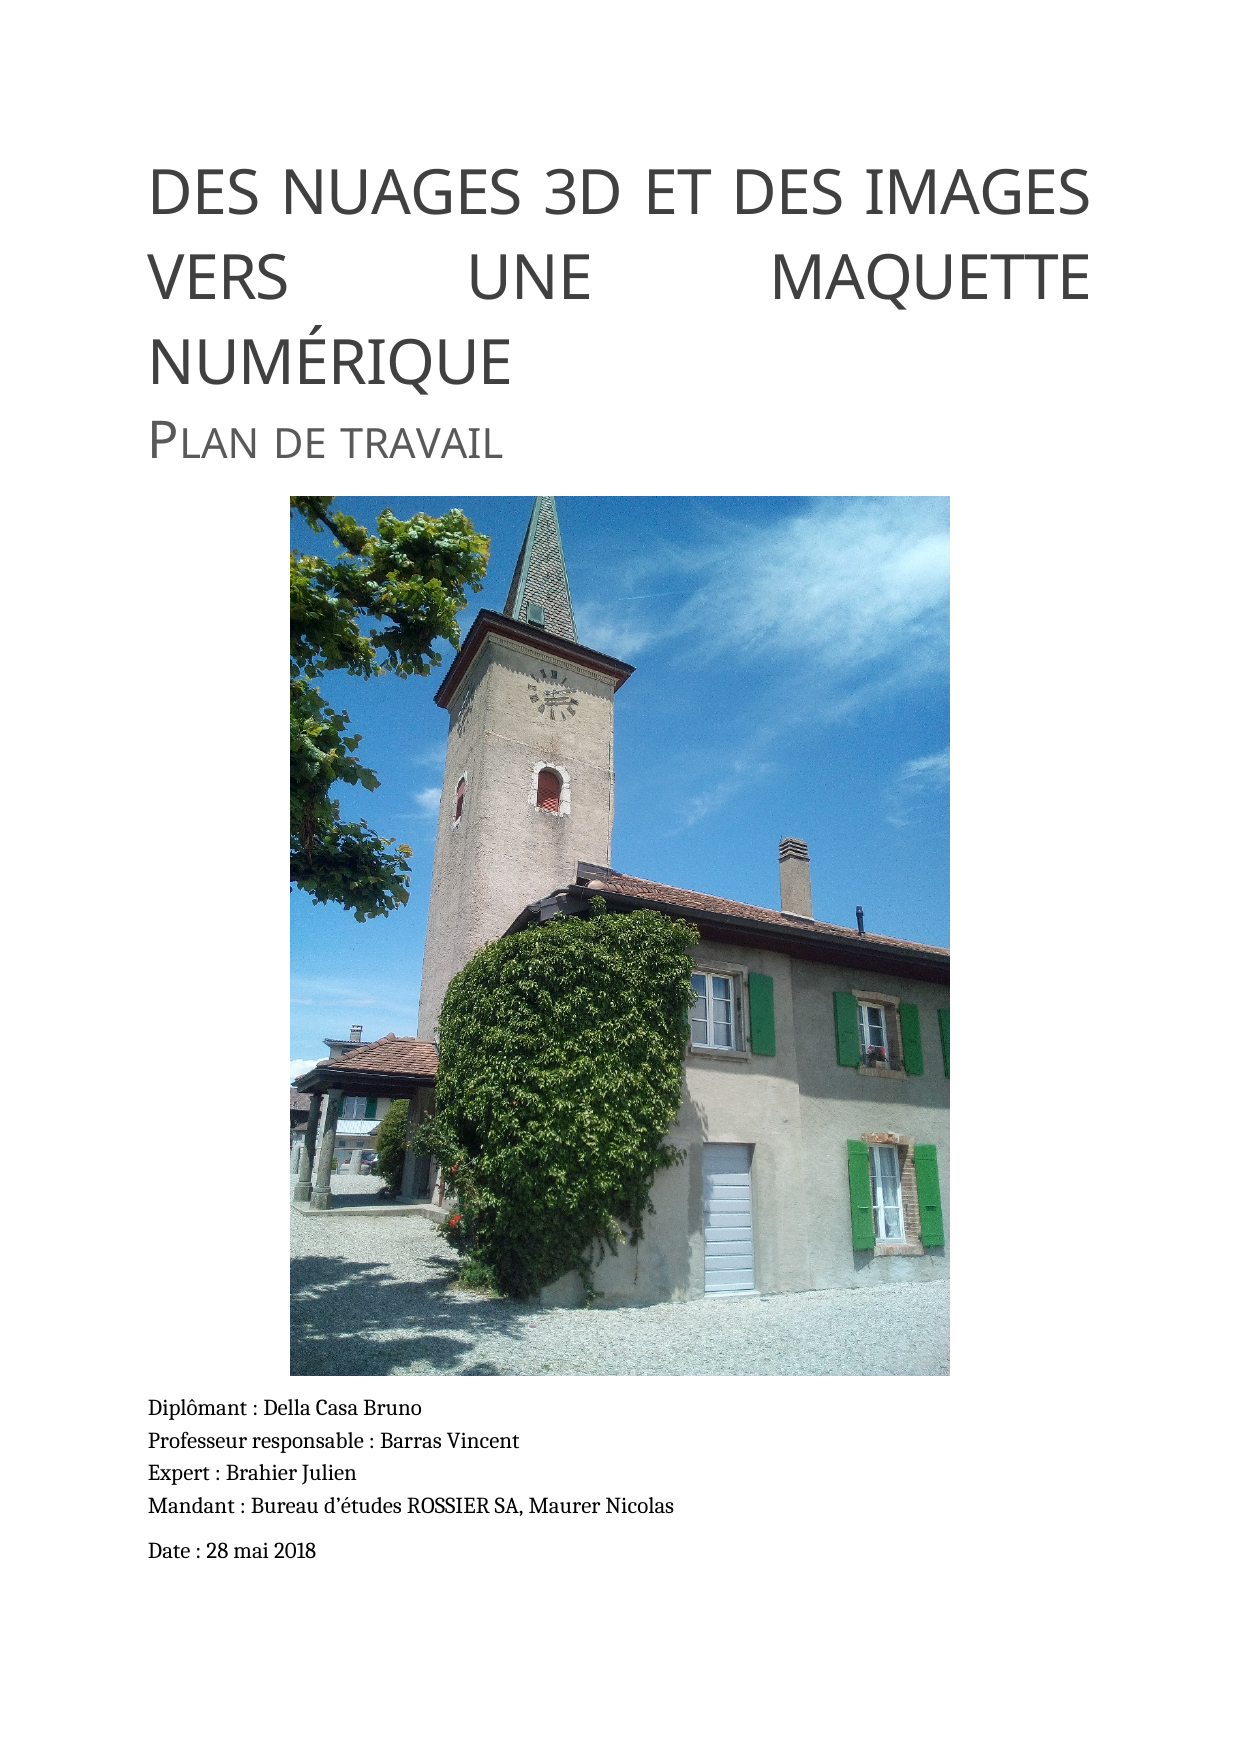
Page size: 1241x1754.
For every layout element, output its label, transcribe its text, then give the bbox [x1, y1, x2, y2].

text Mandant : Bureau d’études ROSSIER SA, Maurer Nicolas [148, 1493, 1093, 1519]
picture [290, 496, 950, 1376]
text Date : 28 mai 2018 [148, 1538, 1093, 1564]
subtitle Plan de travail [148, 403, 1093, 474]
title DES NUAGES 3D ET DES IMAGES VERS UNE MAQUETTE NUMÉRIQUE [148, 148, 1093, 403]
text Expert : Brahier Julien [148, 1460, 1093, 1486]
text Diplômant : Della Casa Bruno [148, 1395, 1093, 1421]
text Professeur responsable : Barras Vincent [148, 1427, 1093, 1454]
